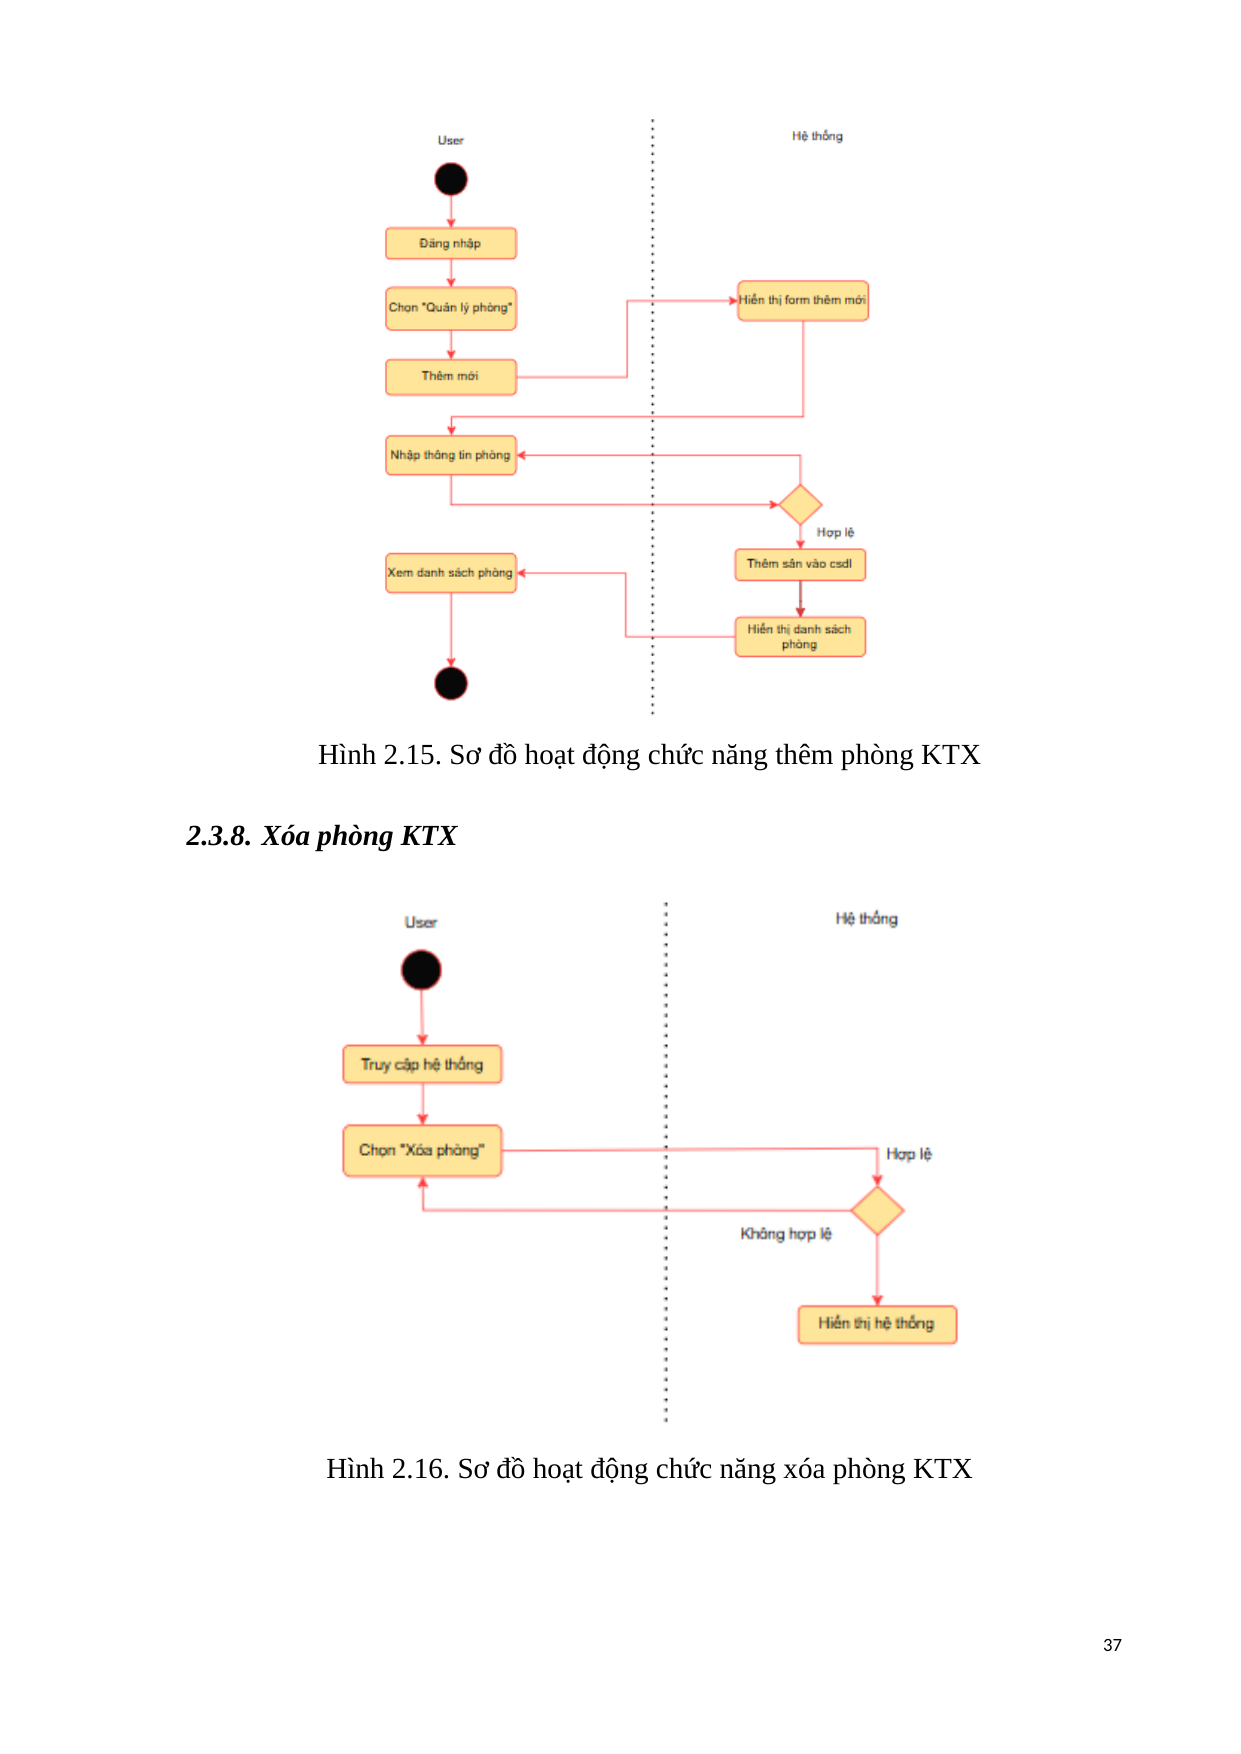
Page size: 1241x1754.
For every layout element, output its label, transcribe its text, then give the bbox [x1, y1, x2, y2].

text Hình 2.16. Sơ đồ hoạt động chức năng xóa phòng KTX [177, 1451, 1122, 1484]
list Xóa phòng KTX [186, 818, 1122, 852]
text Hình 2.15. Sơ đồ hoạt động chức năng thêm phòng KTX [177, 737, 1122, 771]
picture [302, 868, 997, 1436]
picture [381, 118, 917, 723]
